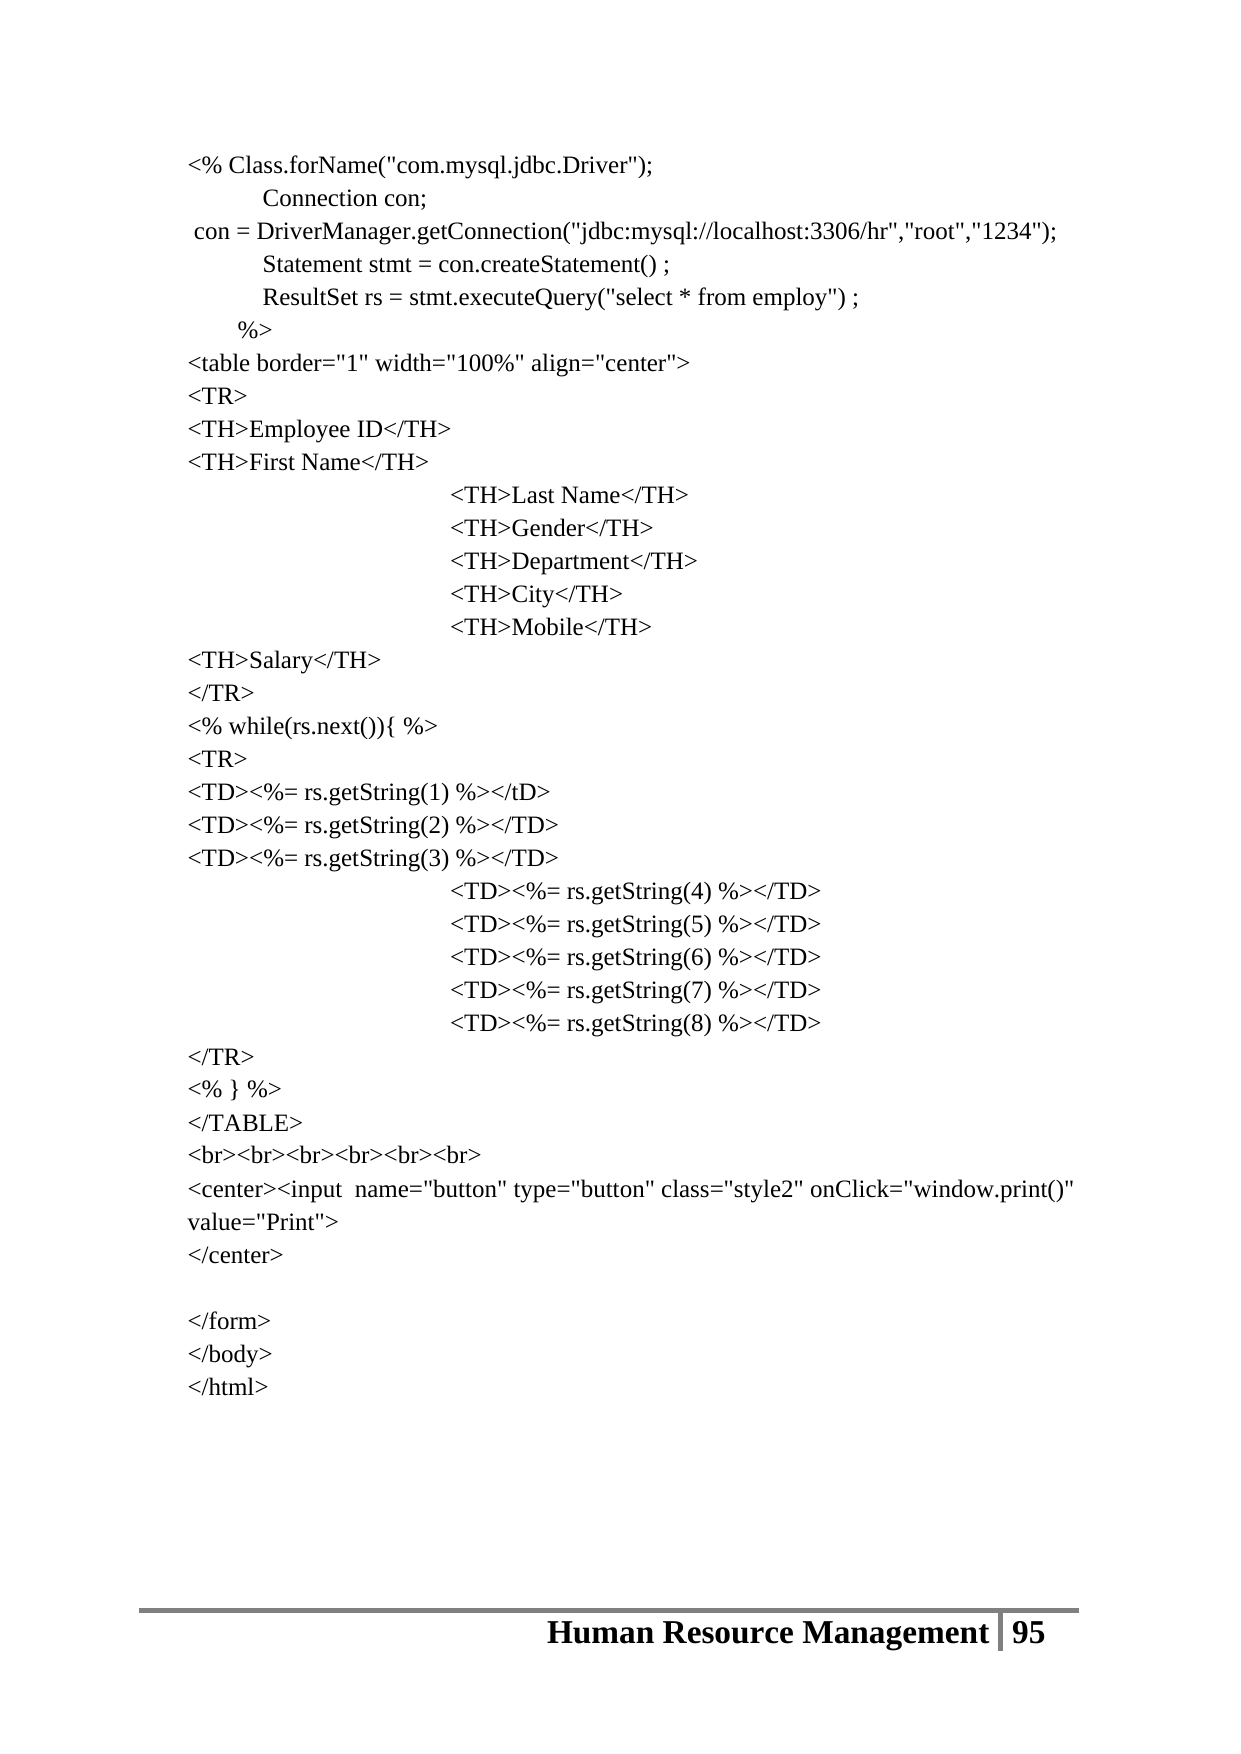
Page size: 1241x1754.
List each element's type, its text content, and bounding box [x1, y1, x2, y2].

text </TABLE> [187, 1108, 1090, 1136]
text <TH>Salary</TH> [187, 645, 1090, 674]
text <TD><%= rs.getString(7) %></TD> [187, 976, 1090, 1004]
text %> [187, 315, 1090, 344]
text <TD><%= rs.getString(1) %></tD> [187, 777, 1090, 806]
text <TD><%= rs.getString(2) %></TD> [187, 810, 1090, 839]
text </body> [187, 1339, 1090, 1367]
text <TH>City</TH> [187, 579, 1090, 608]
text ResultSet rs = stmt.executeQuery("select * from employ") ; [187, 282, 1090, 311]
text <TD><%= rs.getString(3) %></TD> [187, 843, 1090, 872]
text <TH>Last Name</TH> [187, 480, 1090, 509]
text <TH>Employee ID</TH> [187, 414, 1090, 443]
text <TH>First Name</TH> [187, 447, 1090, 476]
text Statement stmt = con.createStatement() ; [187, 249, 1090, 278]
text </center> [187, 1240, 1090, 1268]
text <TH>Mobile</TH> [187, 612, 1090, 641]
text <table border="1" width="100%" align="center"> [187, 348, 1090, 377]
text <TH>Department</TH> [187, 546, 1090, 575]
text <TH>Gender</TH> [187, 513, 1090, 542]
text <TR> [187, 381, 1090, 410]
text Connection con; [187, 183, 1090, 212]
text <center><input name="button" type="button" class="style2" onClick="window.print()" value="Print"> [187, 1174, 1090, 1235]
text <% } %> [187, 1074, 1090, 1103]
text <TD><%= rs.getString(5) %></TD> [187, 909, 1090, 938]
text </html> [187, 1372, 1090, 1401]
text <TD><%= rs.getString(4) %></TD> [187, 876, 1090, 905]
text </TR> [187, 678, 1090, 707]
text </TR> [187, 1042, 1090, 1070]
text <TR> [187, 744, 1090, 773]
text con = DriverManager.getConnection("jdbc:mysql://localhost:3306/hr","root","1234"); [187, 216, 1090, 245]
text <% Class.forName("com.mysql.jdbc.Driver"); [187, 150, 1090, 179]
text <% while(rs.next()){ %> [187, 711, 1090, 740]
text <TD><%= rs.getString(6) %></TD> [187, 942, 1090, 971]
text <br><br><br><br><br><br> [187, 1141, 1090, 1169]
text </form> [187, 1306, 1090, 1334]
text <TD><%= rs.getString(8) %></TD> [187, 1008, 1090, 1037]
